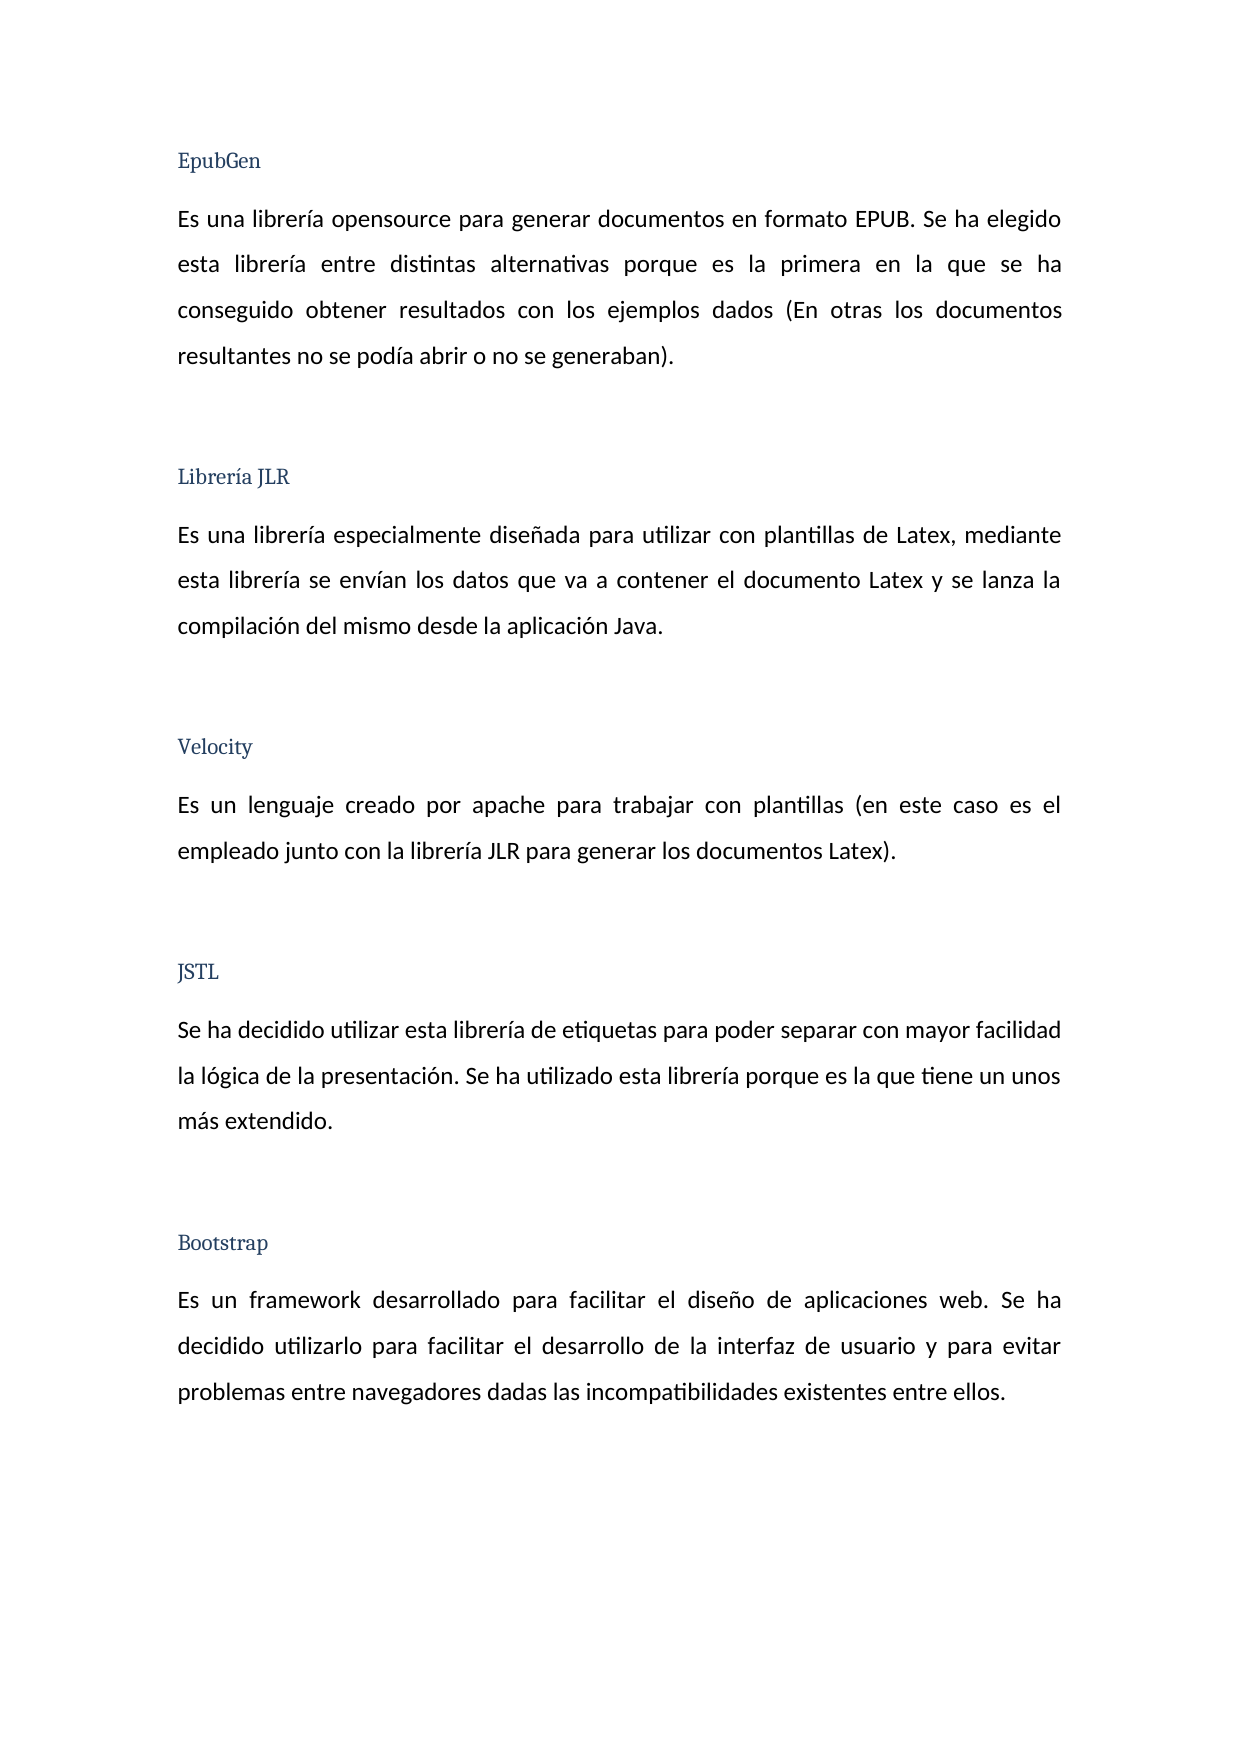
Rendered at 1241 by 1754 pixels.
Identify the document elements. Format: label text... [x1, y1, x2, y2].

text Se ha decidido utilizar esta librería de etiquetas para poder separar con mayor facilidad la lógica de la presentación. Se ha utilizado esta librería porque es la que tiene un unos más extendido. [177, 1014, 1063, 1136]
subtitle Librería JLR [177, 464, 1063, 490]
text Es una librería especialmente diseñada para utilizar con plantillas de Latex, mediante esta librería se envían los datos que va a contener el documento Latex y se lanza la compilación del mismo desde la aplicación Java. [177, 519, 1063, 641]
subtitle JSTL [177, 959, 1063, 985]
subtitle EpubGen [177, 148, 1063, 174]
text Es una librería opensource para generar documentos en formato EPUB. Se ha elegido esta librería entre distintas alternativas porque es la primera en la que se ha conseguido obtener resultados con los ejemplos dados (En otras los documentos resultantes no se podía abrir o no se generaban). [177, 203, 1063, 371]
text Es un lenguaje creado por apache para trabajar con plantillas (en este caso es el empleado junto con la librería JLR para generar los documentos Latex). [177, 789, 1063, 866]
subtitle Velocity [177, 734, 1063, 761]
text Es un framework desarrollado para facilitar el diseño de aplicaciones web. Se ha decidido utilizarlo para facilitar el desarrollo de la interfaz de usuario y para evitar problemas entre navegadores dadas las incompatibilidades existentes entre ellos. [177, 1284, 1063, 1406]
subtitle Bootstrap [177, 1229, 1063, 1256]
